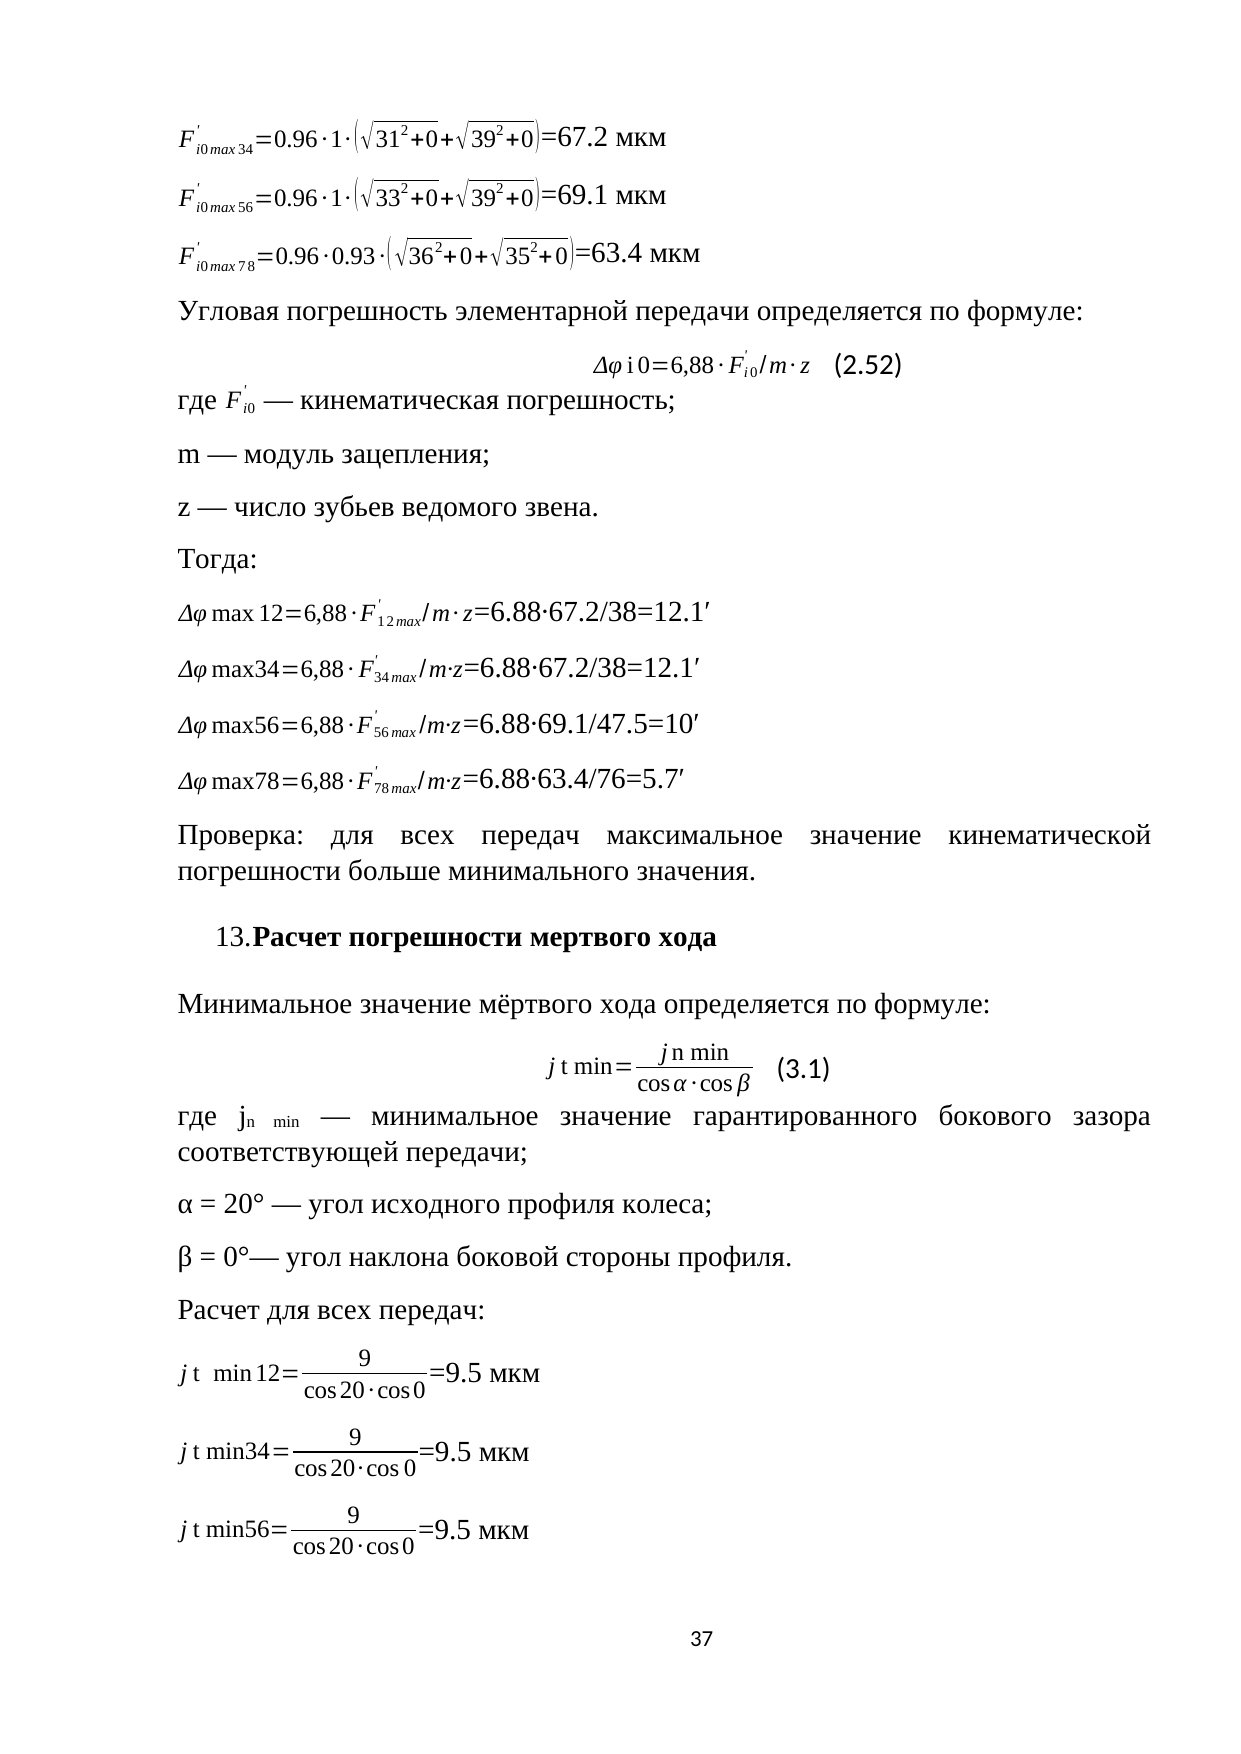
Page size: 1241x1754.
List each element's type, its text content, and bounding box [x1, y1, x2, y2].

text Угловая погрешность элементарной передачи определяется по формуле: [177, 293, 1152, 327]
text где — кинематическая погрешность; [177, 382, 1152, 417]
text β = 0°— угол наклона боковой стороны профиля. [177, 1239, 1152, 1273]
text z — число зубьев ведомого звена. [177, 489, 1152, 522]
text Проверка: для всех передач максимальное значение кинематической погрешности больше минимального значения. [177, 817, 1152, 887]
text m — модуль зацепления; [177, 436, 1152, 469]
text =9.5 мкм [177, 1423, 1152, 1482]
table_header [177, 1039, 765, 1098]
table_header (2.52) [822, 346, 1152, 382]
text Минимальное значение мёртвого хода определяется по формуле: [177, 986, 1152, 1019]
table_header [177, 346, 822, 382]
text =6.88∙63.4/76=5.7′ [177, 762, 1152, 798]
text =6.88∙67.2/38=12.1′ [177, 594, 1152, 631]
text =67.2 мкм [177, 118, 1152, 157]
text =6.88∙67.2/38=12.1′ [177, 650, 1152, 687]
text =63.4 мкм [177, 235, 1152, 274]
text =69.1 мкм [177, 177, 1152, 216]
text α = 20° — угол исходного профиля колеса; [177, 1187, 1152, 1220]
text =6.88∙69.1/47.5=10′ [177, 706, 1152, 742]
subtitle Расчет погрешности мертвого хода [215, 919, 1152, 952]
text Расчет для всех передач: [177, 1292, 1152, 1326]
table_header (3.1) [765, 1039, 1152, 1098]
text =9.5 мкм [177, 1345, 1152, 1404]
text Тогда: [177, 542, 1152, 575]
text =9.5 мкм [177, 1501, 1152, 1560]
text где jn min — минимальное значение гарантированного бокового зазора соответствующей передачи; [177, 1098, 1152, 1167]
